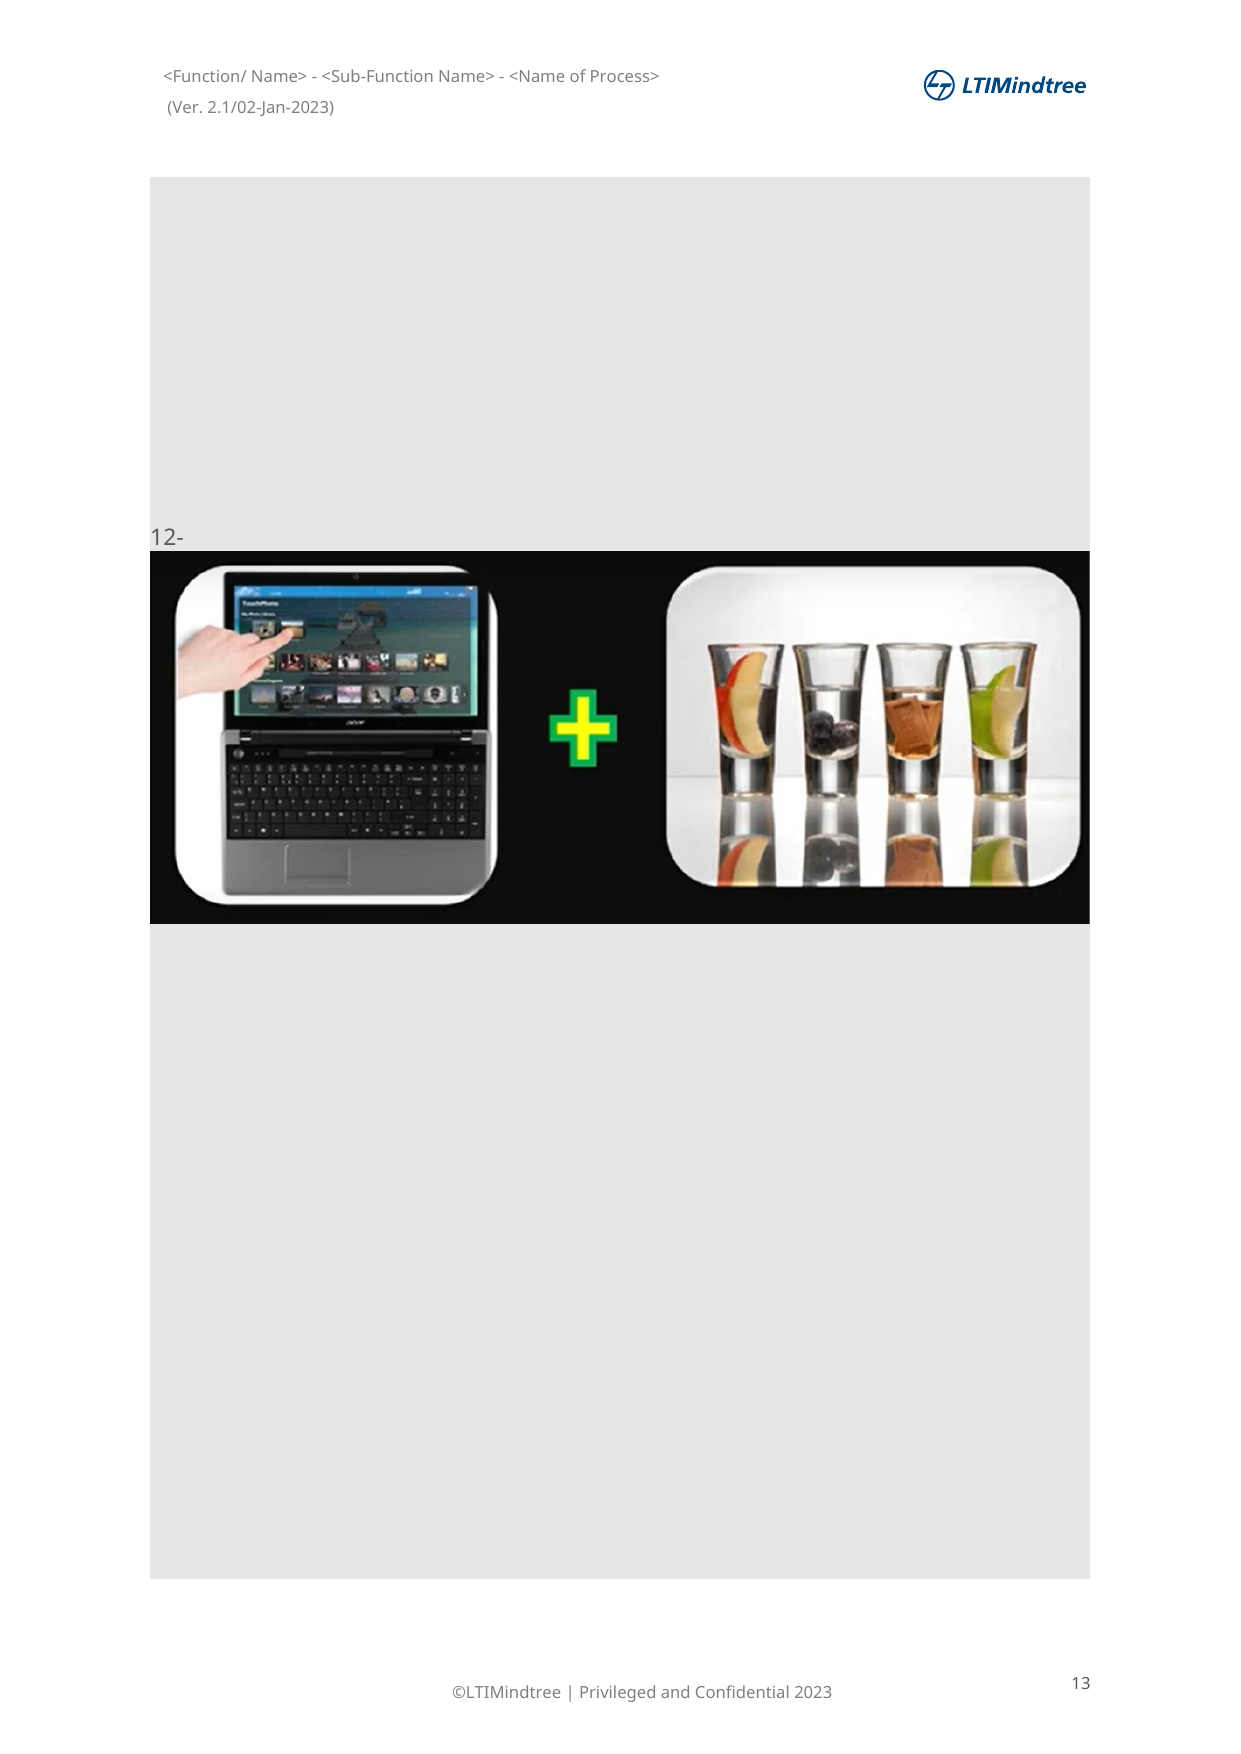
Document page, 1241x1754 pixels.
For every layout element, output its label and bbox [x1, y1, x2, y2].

text [150, 924, 1090, 1579]
picture [150, 551, 1090, 924]
text [150, 177, 1090, 551]
